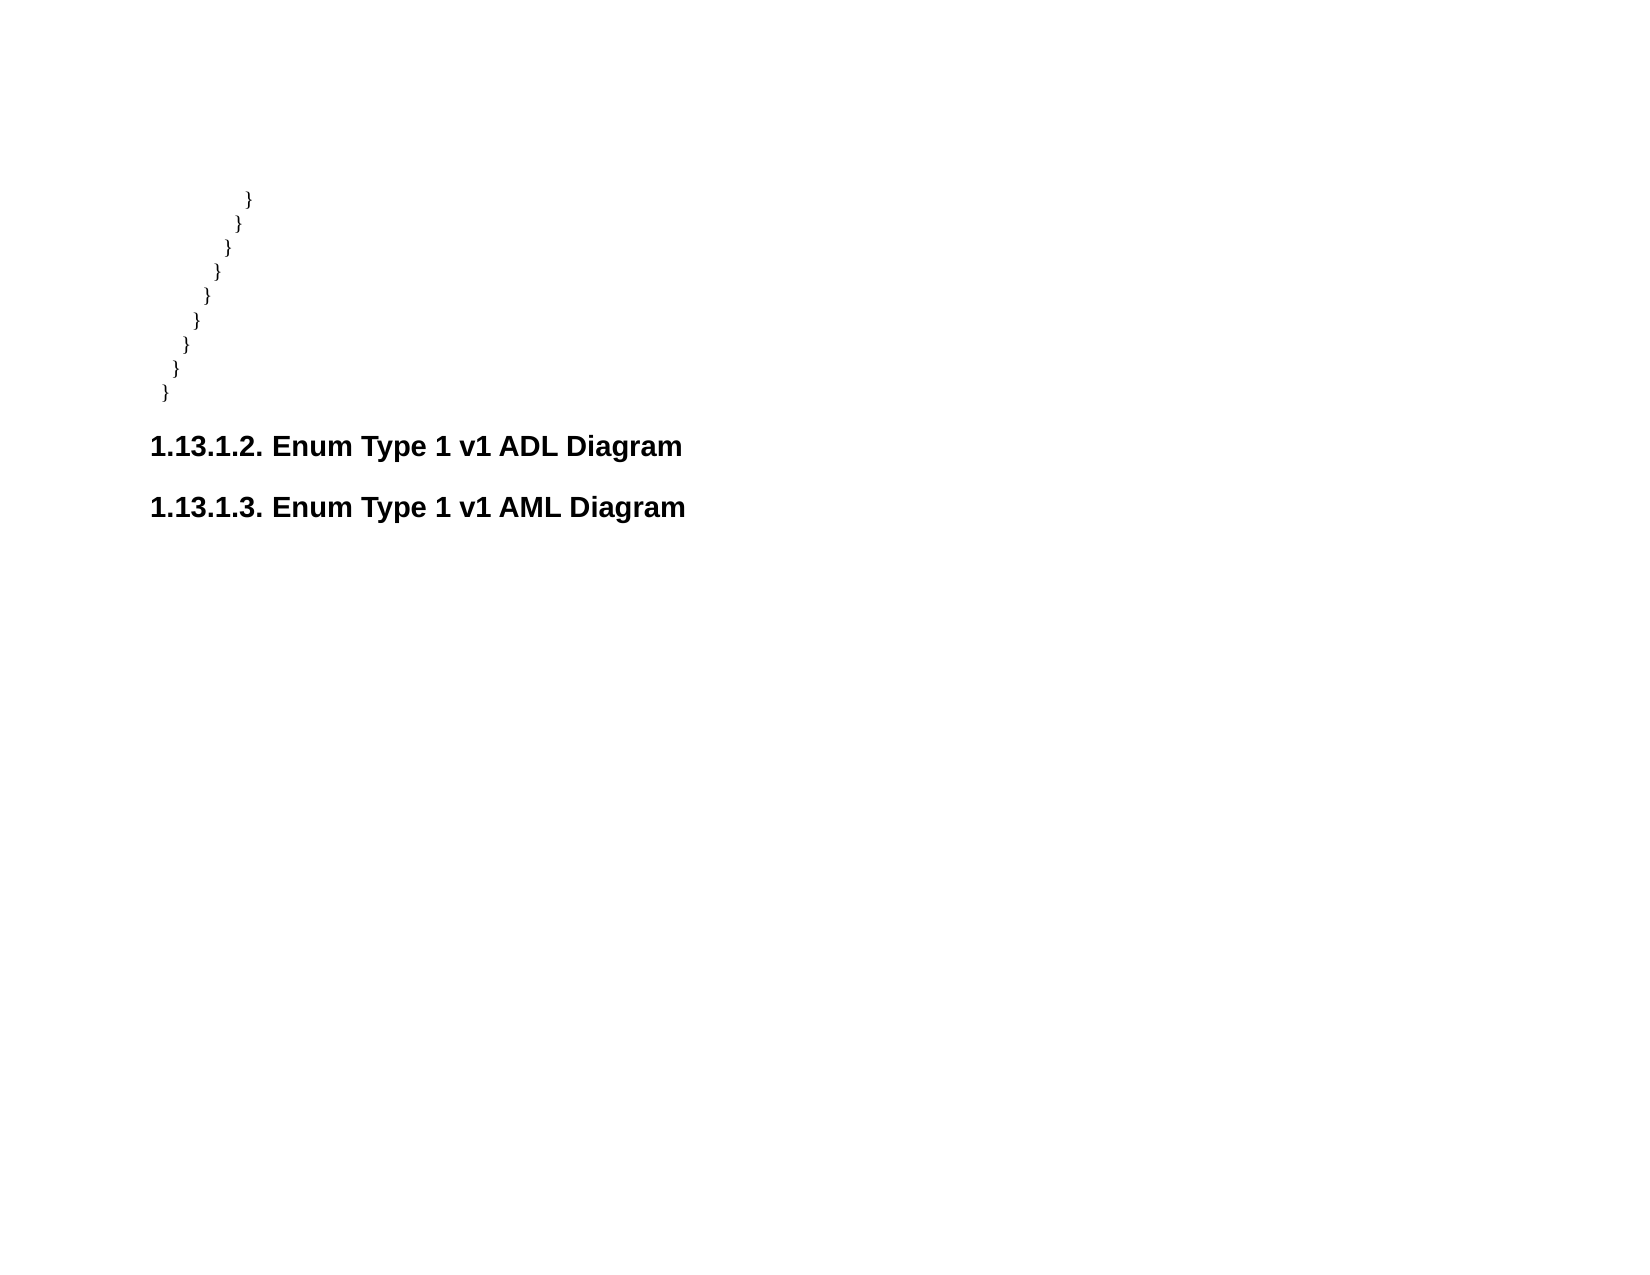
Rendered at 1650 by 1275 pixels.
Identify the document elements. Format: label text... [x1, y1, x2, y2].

text } [150, 307, 1500, 332]
text } [150, 187, 1500, 211]
text } [150, 380, 1500, 404]
text } [150, 356, 1500, 380]
text } [150, 259, 1500, 283]
text } [150, 235, 1500, 259]
text } [150, 211, 1500, 235]
text } [150, 283, 1500, 307]
subtitle Enum Type 1 v1 AML Diagram [150, 490, 1500, 523]
subtitle Enum Type 1 v1 ADL Diagram [150, 429, 1500, 463]
text } [150, 332, 1500, 356]
